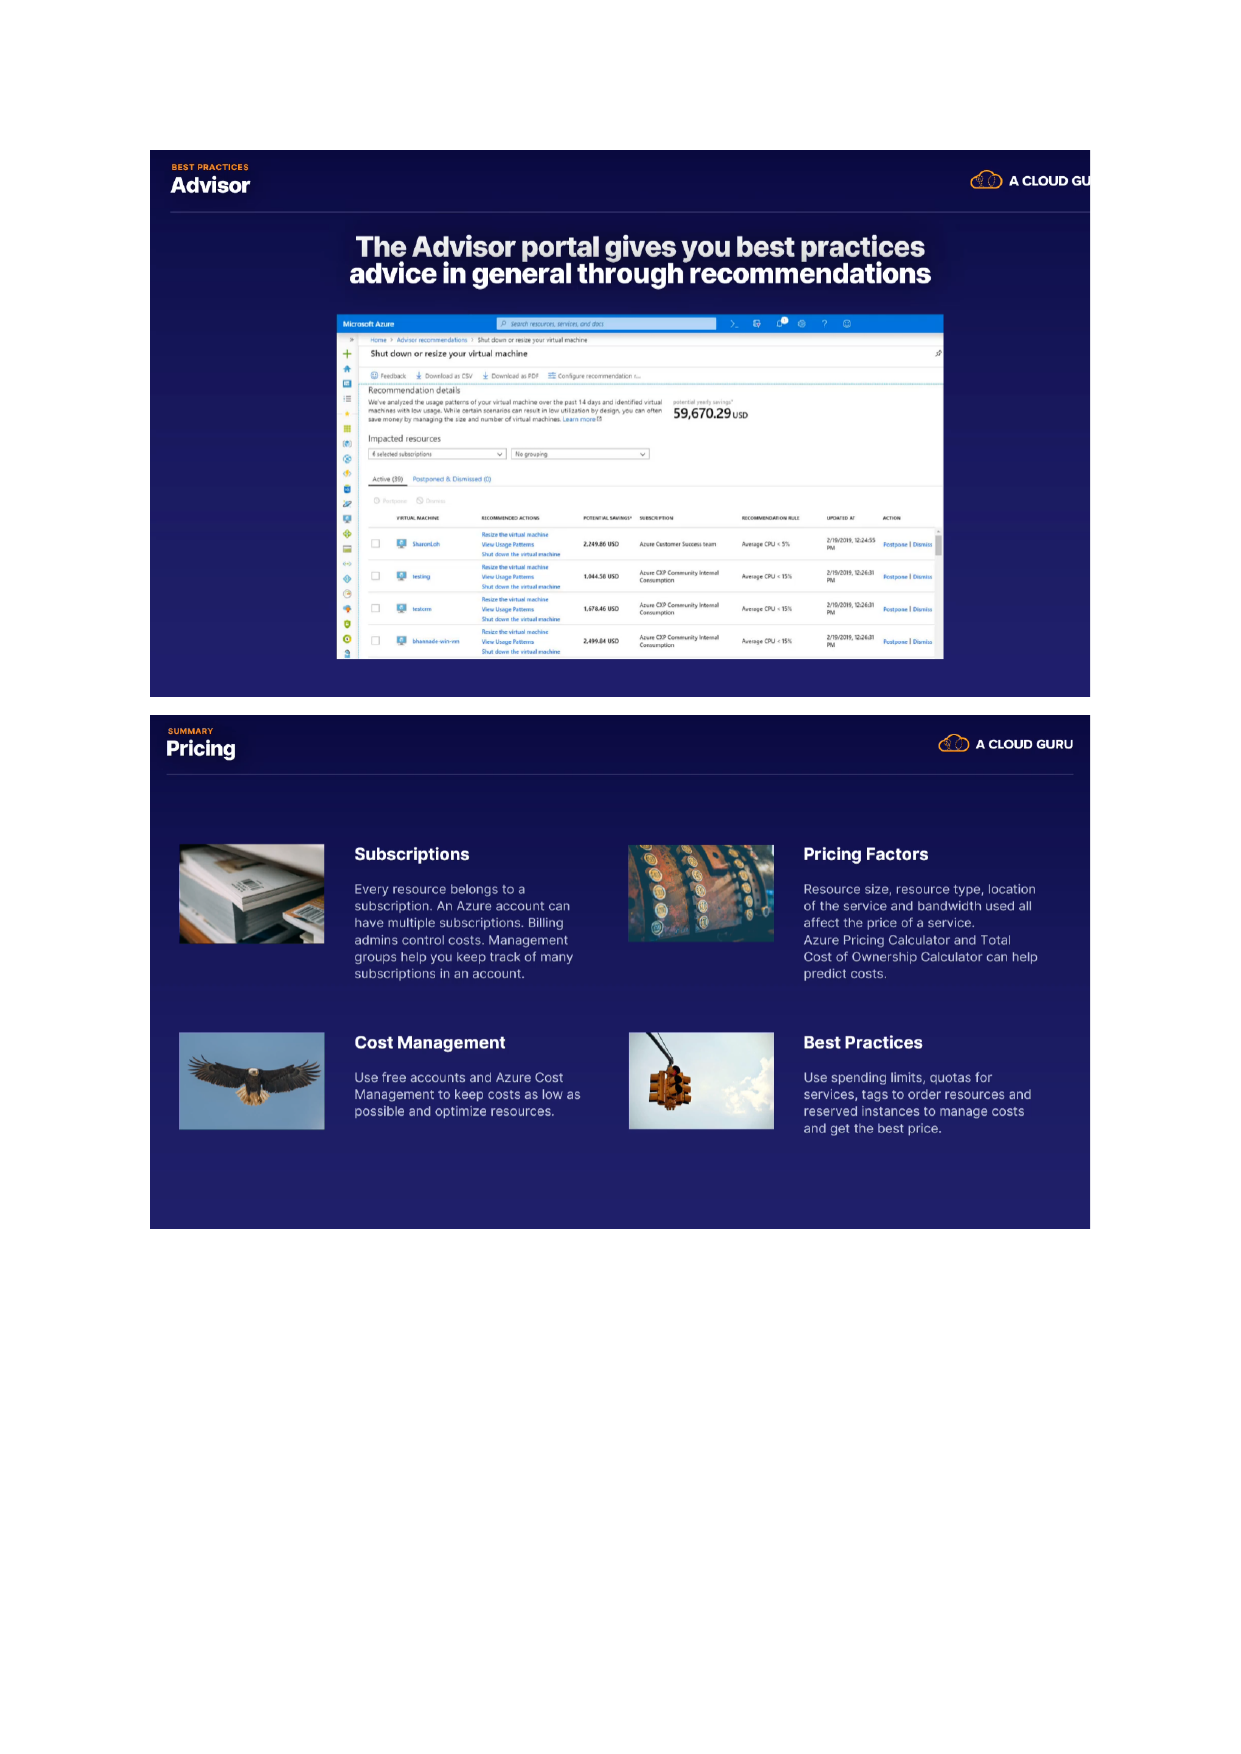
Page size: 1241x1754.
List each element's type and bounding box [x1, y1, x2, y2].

picture [150, 715, 1091, 1229]
picture [150, 150, 1091, 697]
